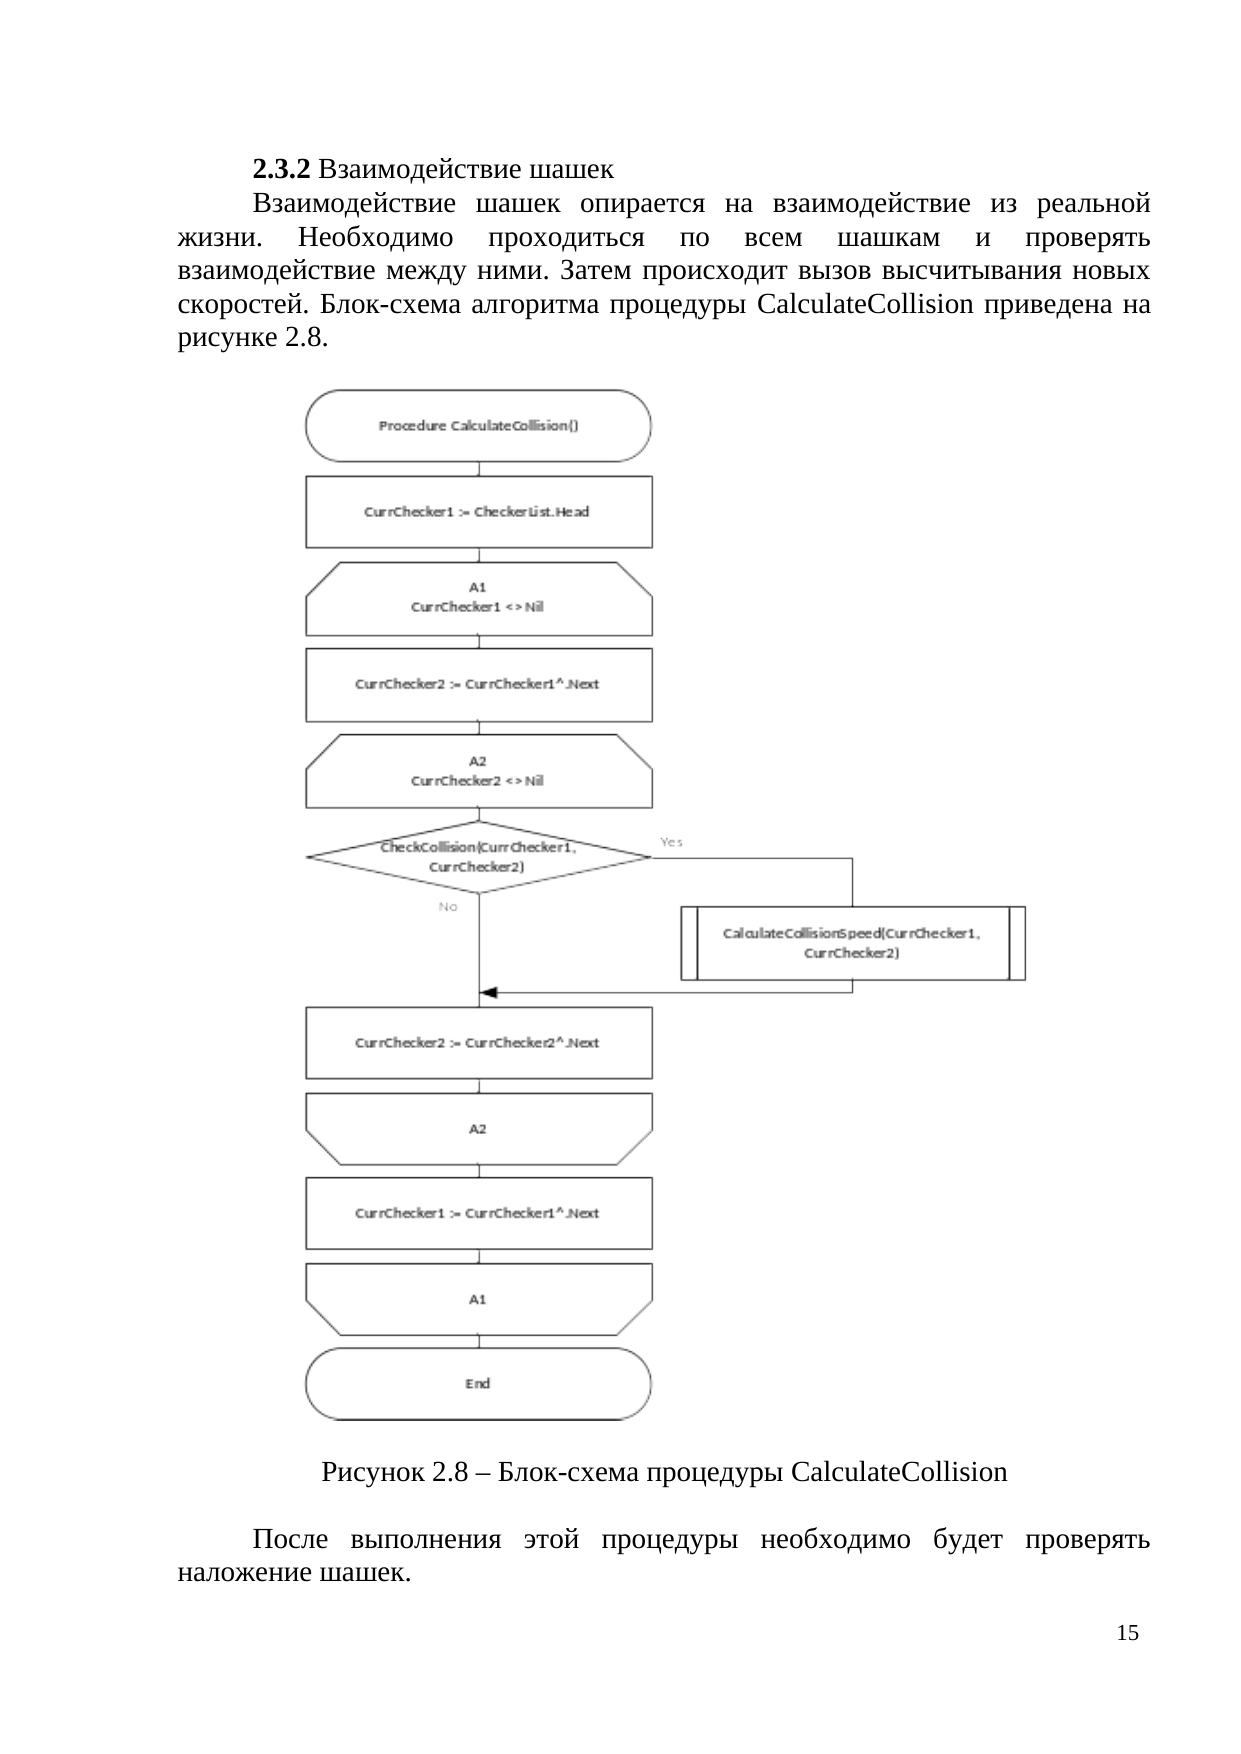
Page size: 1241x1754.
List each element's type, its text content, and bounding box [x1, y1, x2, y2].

text 2.3.2 Взаимодействие шашек [177, 152, 1152, 185]
text После выполнения этой процедуры необходимо будет проверять наложение шашек. [177, 1521, 1152, 1588]
text Рисунок 2.8 – Блок-схема процедуры CalculateCollision [177, 1454, 1152, 1487]
text Взаимодействие шашек опирается на взаимодействие из реальной жизни. Необходимо проходиться по всем шашкам и проверять взаимодействие между ними. Затем происходит вызов высчитывания новых скоростей. Блок-схема алгоритма процедуры CalculateCollision приведена на рисунке 2.8. [177, 185, 1152, 353]
